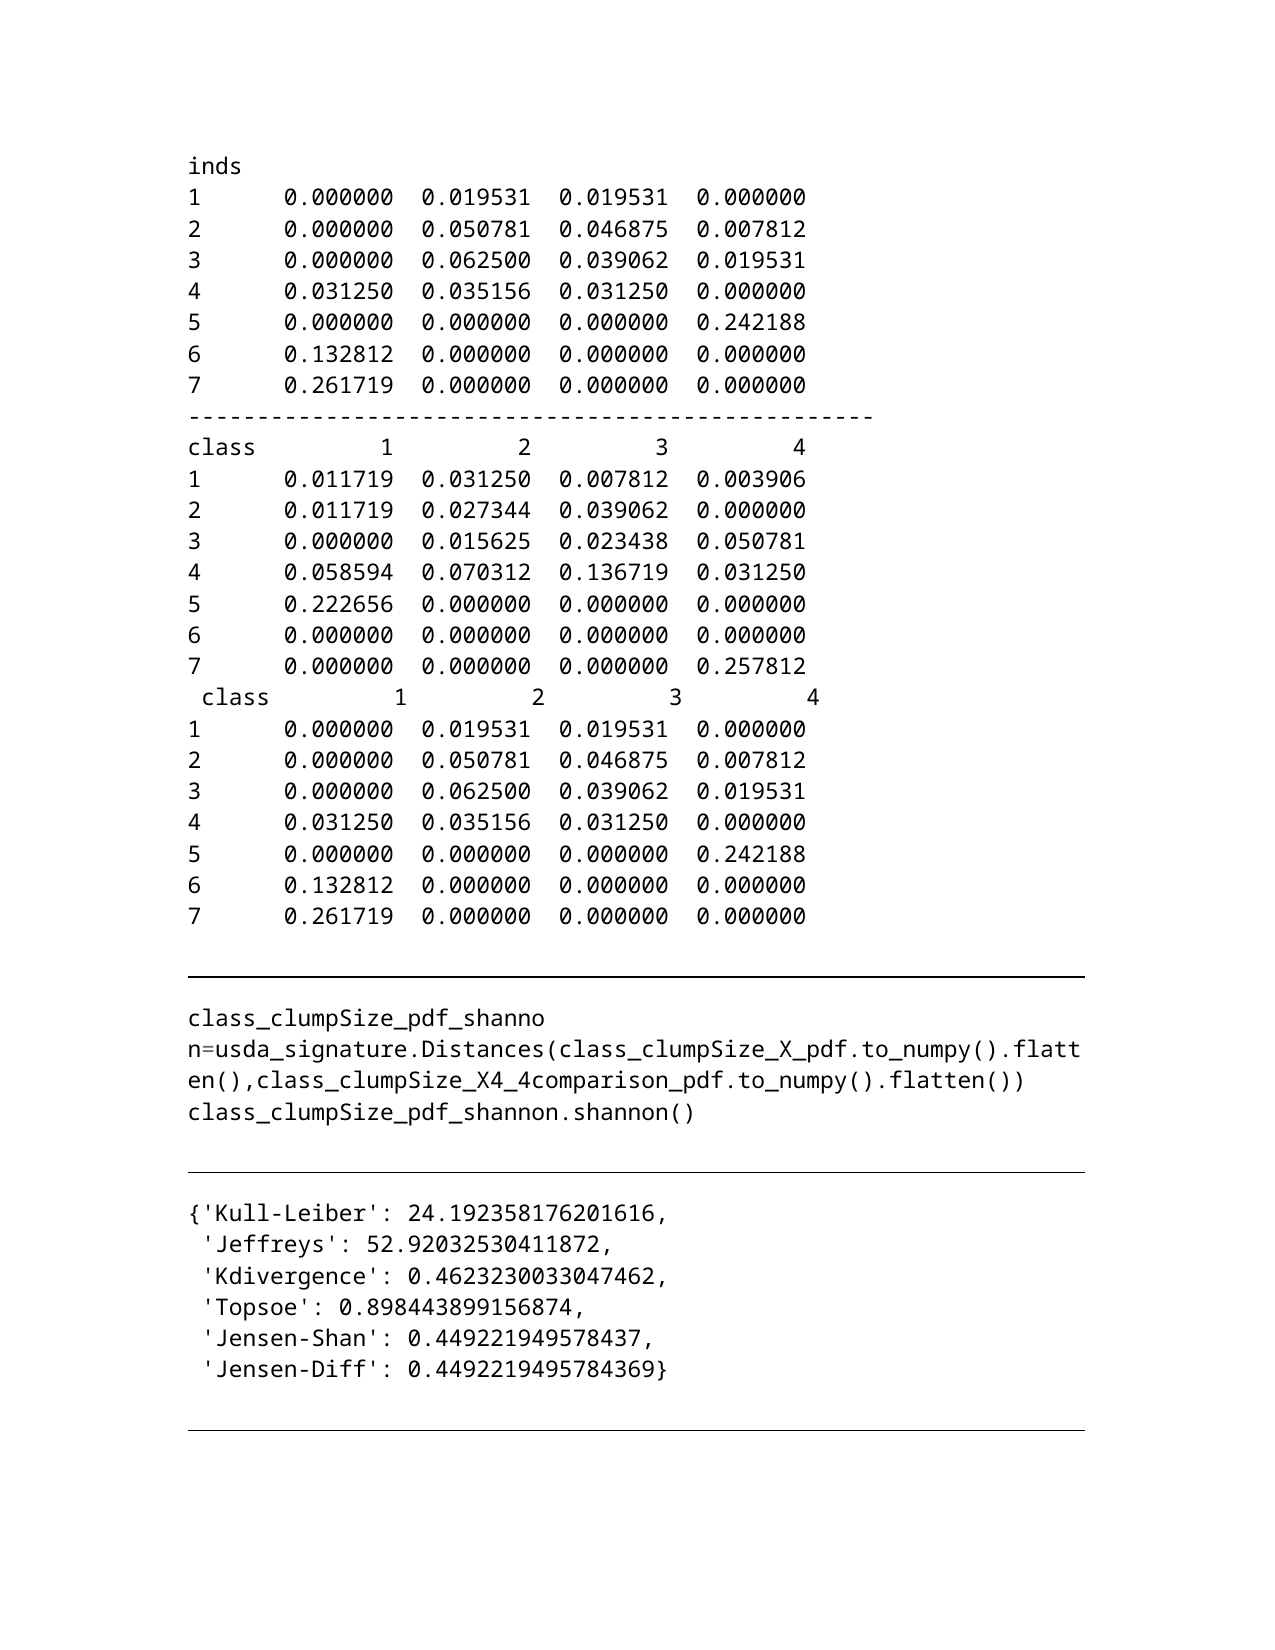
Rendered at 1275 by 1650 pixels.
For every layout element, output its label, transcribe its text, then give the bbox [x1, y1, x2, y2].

text class_clumpSize_pdf_shannon=usda_signature.Distances(class_clumpSize_X_pdf.to_numpy().flatten(),class_clumpSize_X4_4comparison_pdf.to_numpy().flatten()) class_clumpSize_pdf_shannon.shannon() [187, 1002, 1087, 1127]
text {'Kull-Leiber': 24.192358176201616, 'Jeffreys': 52.92032530411872, 'Kdivergence': 0.4623230033047462, 'Topsoe': 0.898443899156874, 'Jensen-Shan': 0.449221949578437, 'Jensen-Diff': 0.4492219495784369} [187, 1197, 1087, 1384]
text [187, 150, 1087, 931]
